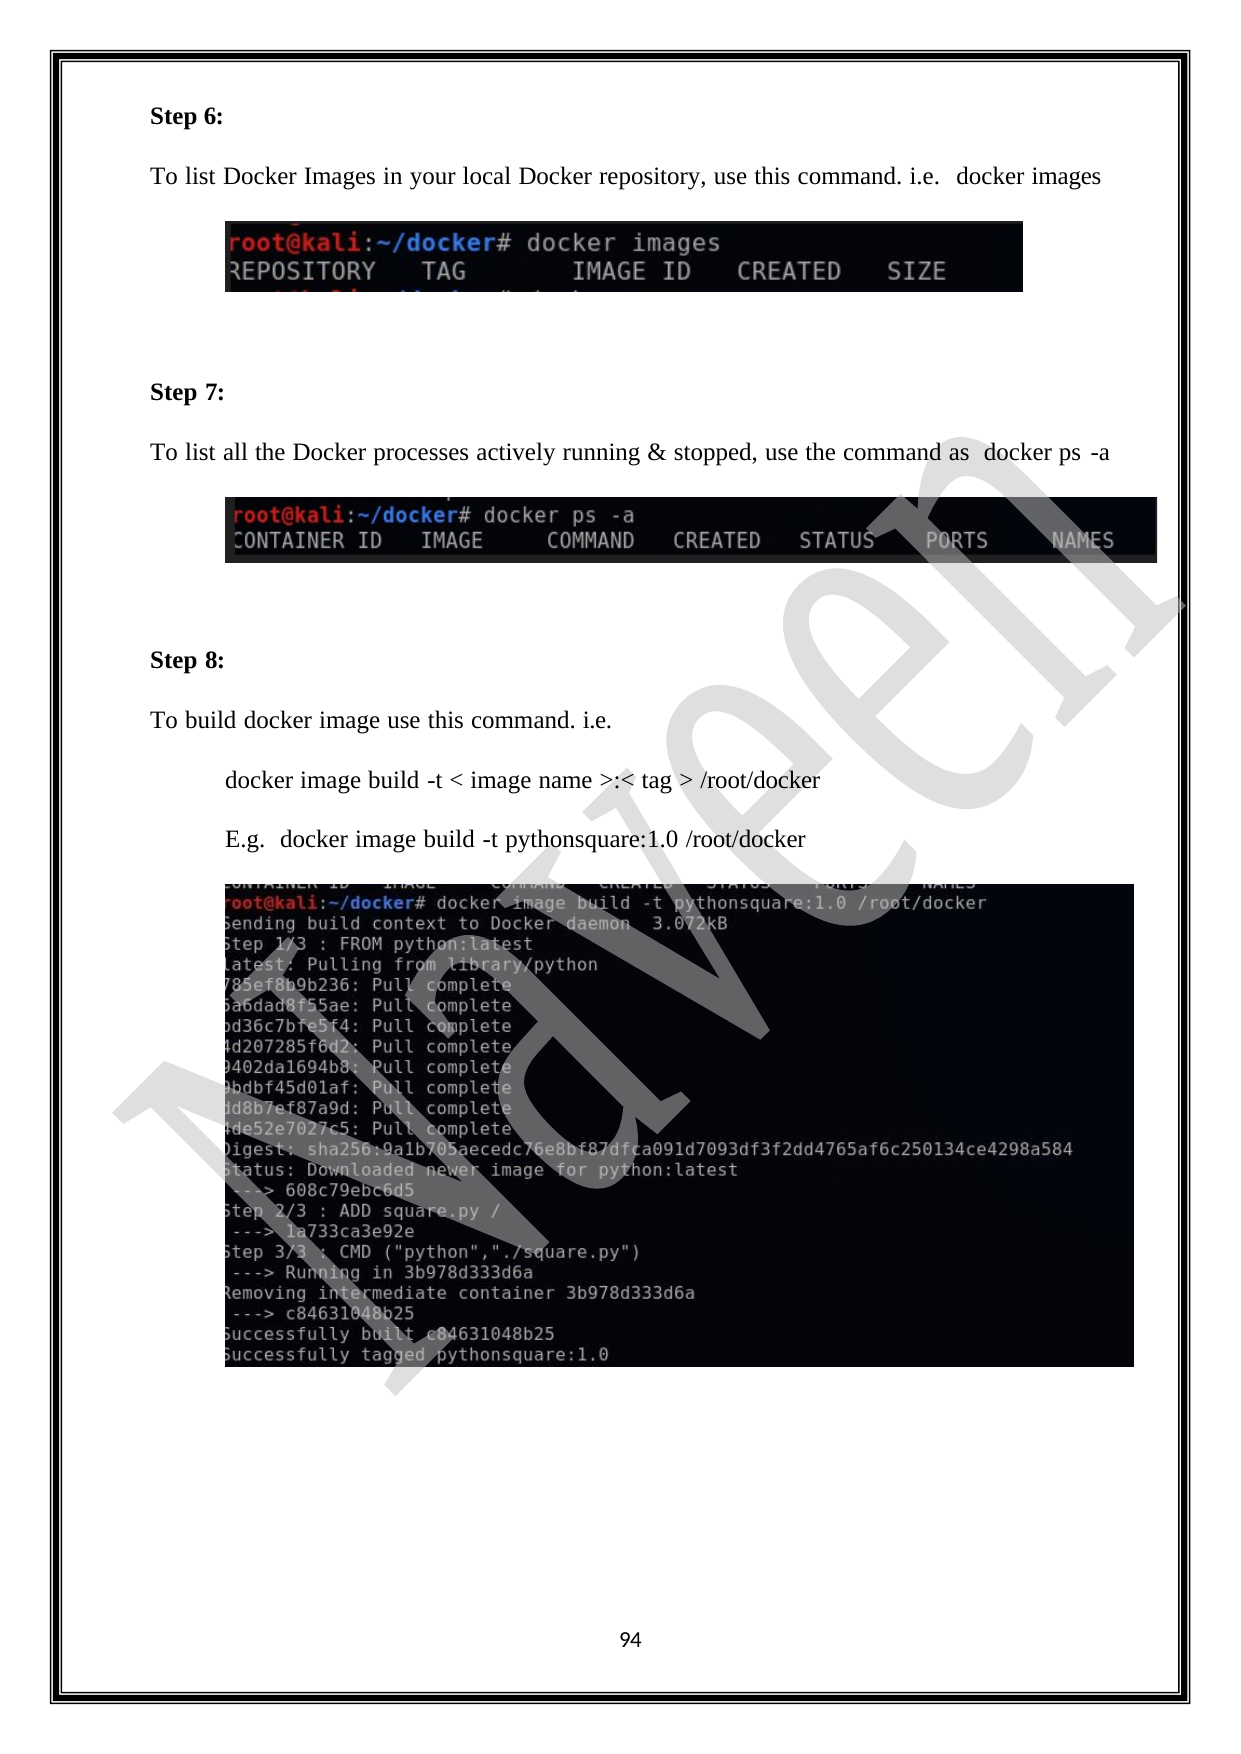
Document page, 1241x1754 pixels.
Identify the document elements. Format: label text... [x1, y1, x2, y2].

picture [826, 884, 869, 890]
subtitle Step 7: [150, 377, 1180, 406]
text docker image build -t < image name >:< tag > /root/docker [225, 765, 1180, 793]
picture [225, 497, 928, 563]
picture [225, 1183, 399, 1367]
text To list Docker Images in your local Docker repository, use this command. i.e. docker images [150, 161, 1180, 190]
subtitle Step 8: [150, 645, 1180, 674]
picture [562, 884, 718, 977]
text To build docker image use this command. i.e. [150, 705, 1180, 734]
subtitle Step 6: [150, 101, 1180, 130]
picture [906, 497, 918, 507]
text To list all the Docker processes actively running & stopped, use the command as docker ps -a [150, 437, 1180, 466]
picture [1050, 497, 1158, 563]
picture [225, 884, 1134, 1367]
picture [928, 497, 1070, 563]
text E.g. docker image build -t pythonsquare:1.0 /root/docker [225, 824, 1180, 853]
picture [225, 221, 1023, 292]
